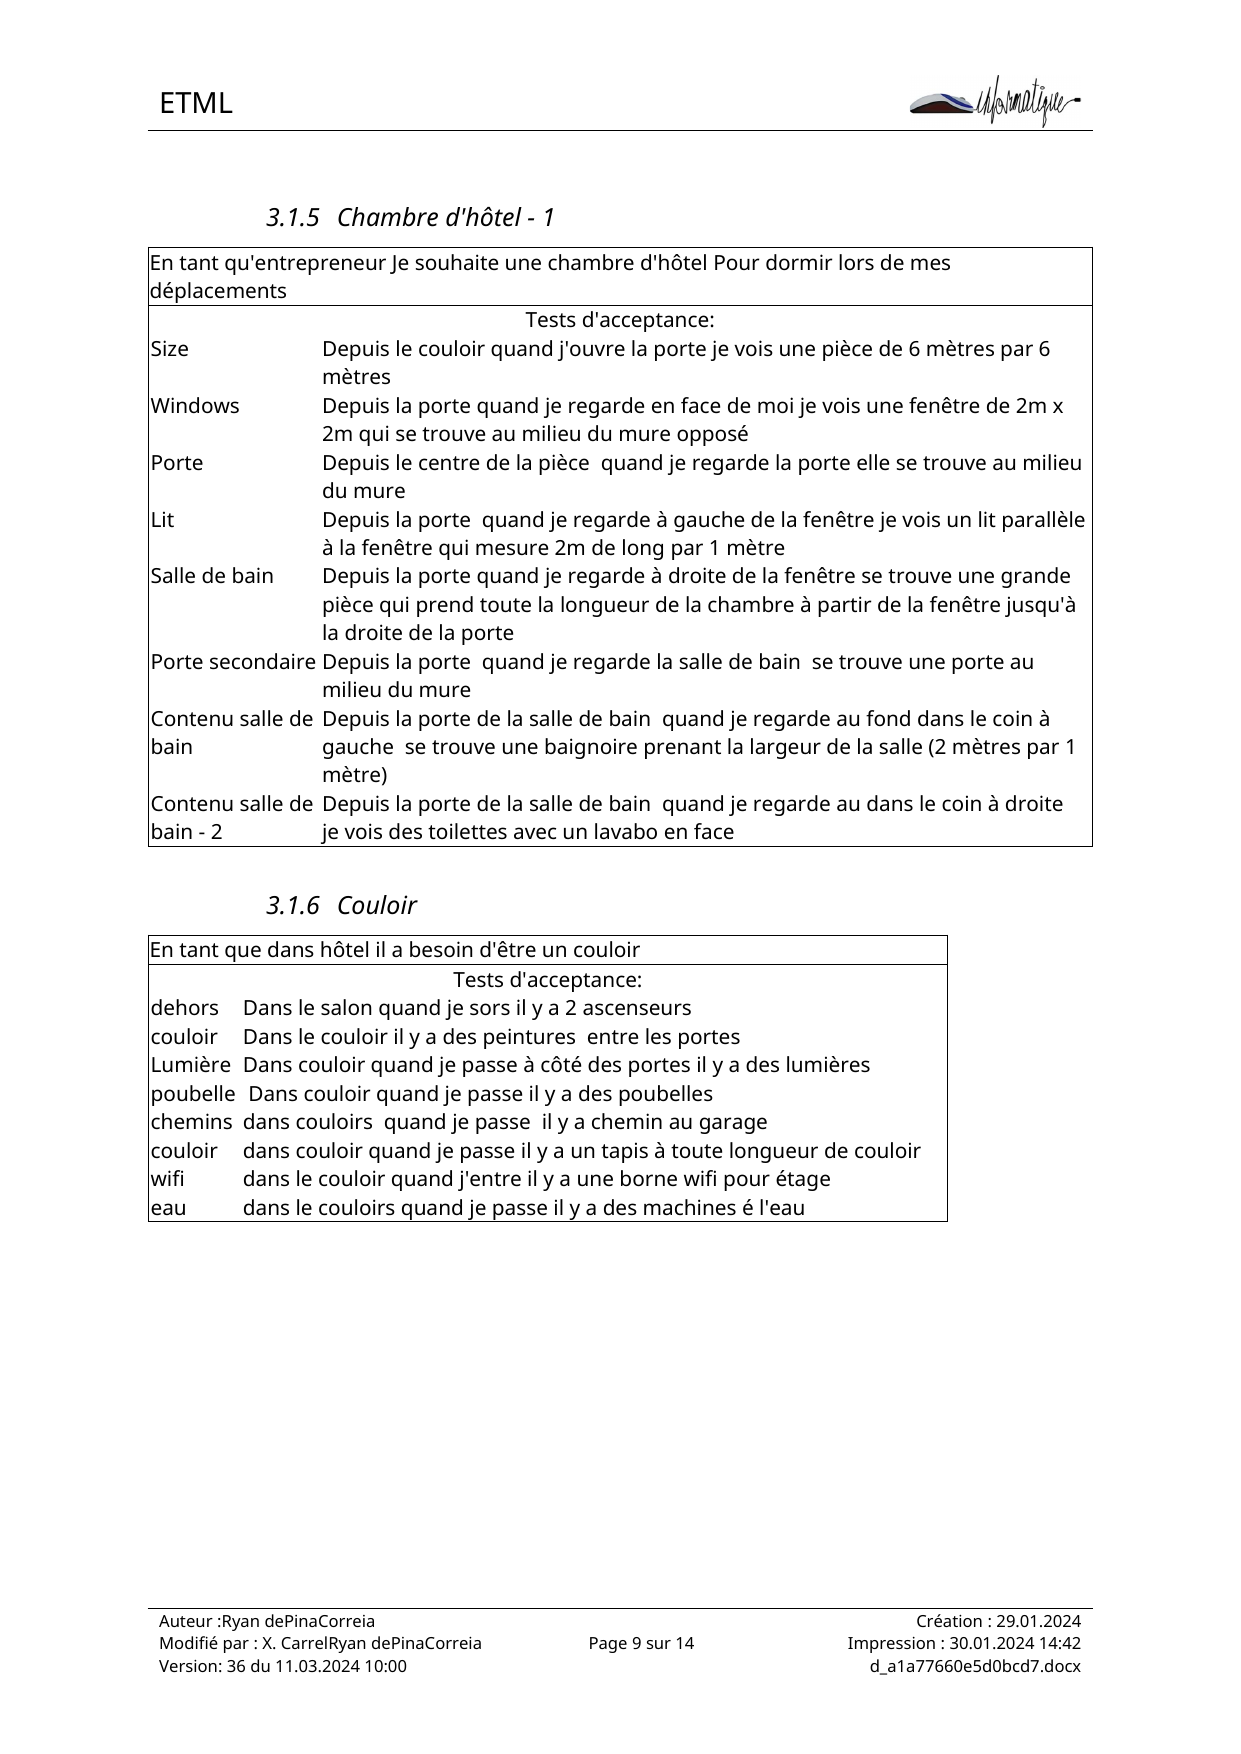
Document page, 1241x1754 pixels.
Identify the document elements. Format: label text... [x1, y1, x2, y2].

picture [909, 75, 1082, 128]
table_cell Tests d'acceptance: [149, 306, 1092, 846]
subtitle Chambre d'hôtel - 1 [266, 200, 1092, 234]
table_header En tant qu'entrepreneur Je souhaite une chambre d'hôtel Pour dormir lors de mes déplacements [149, 248, 1092, 304]
subtitle Couloir [266, 888, 1092, 922]
table_cell Tests d'acceptance: [149, 965, 947, 1221]
table_header En tant que dans hôtel il a besoin d'être un couloir [149, 936, 947, 964]
